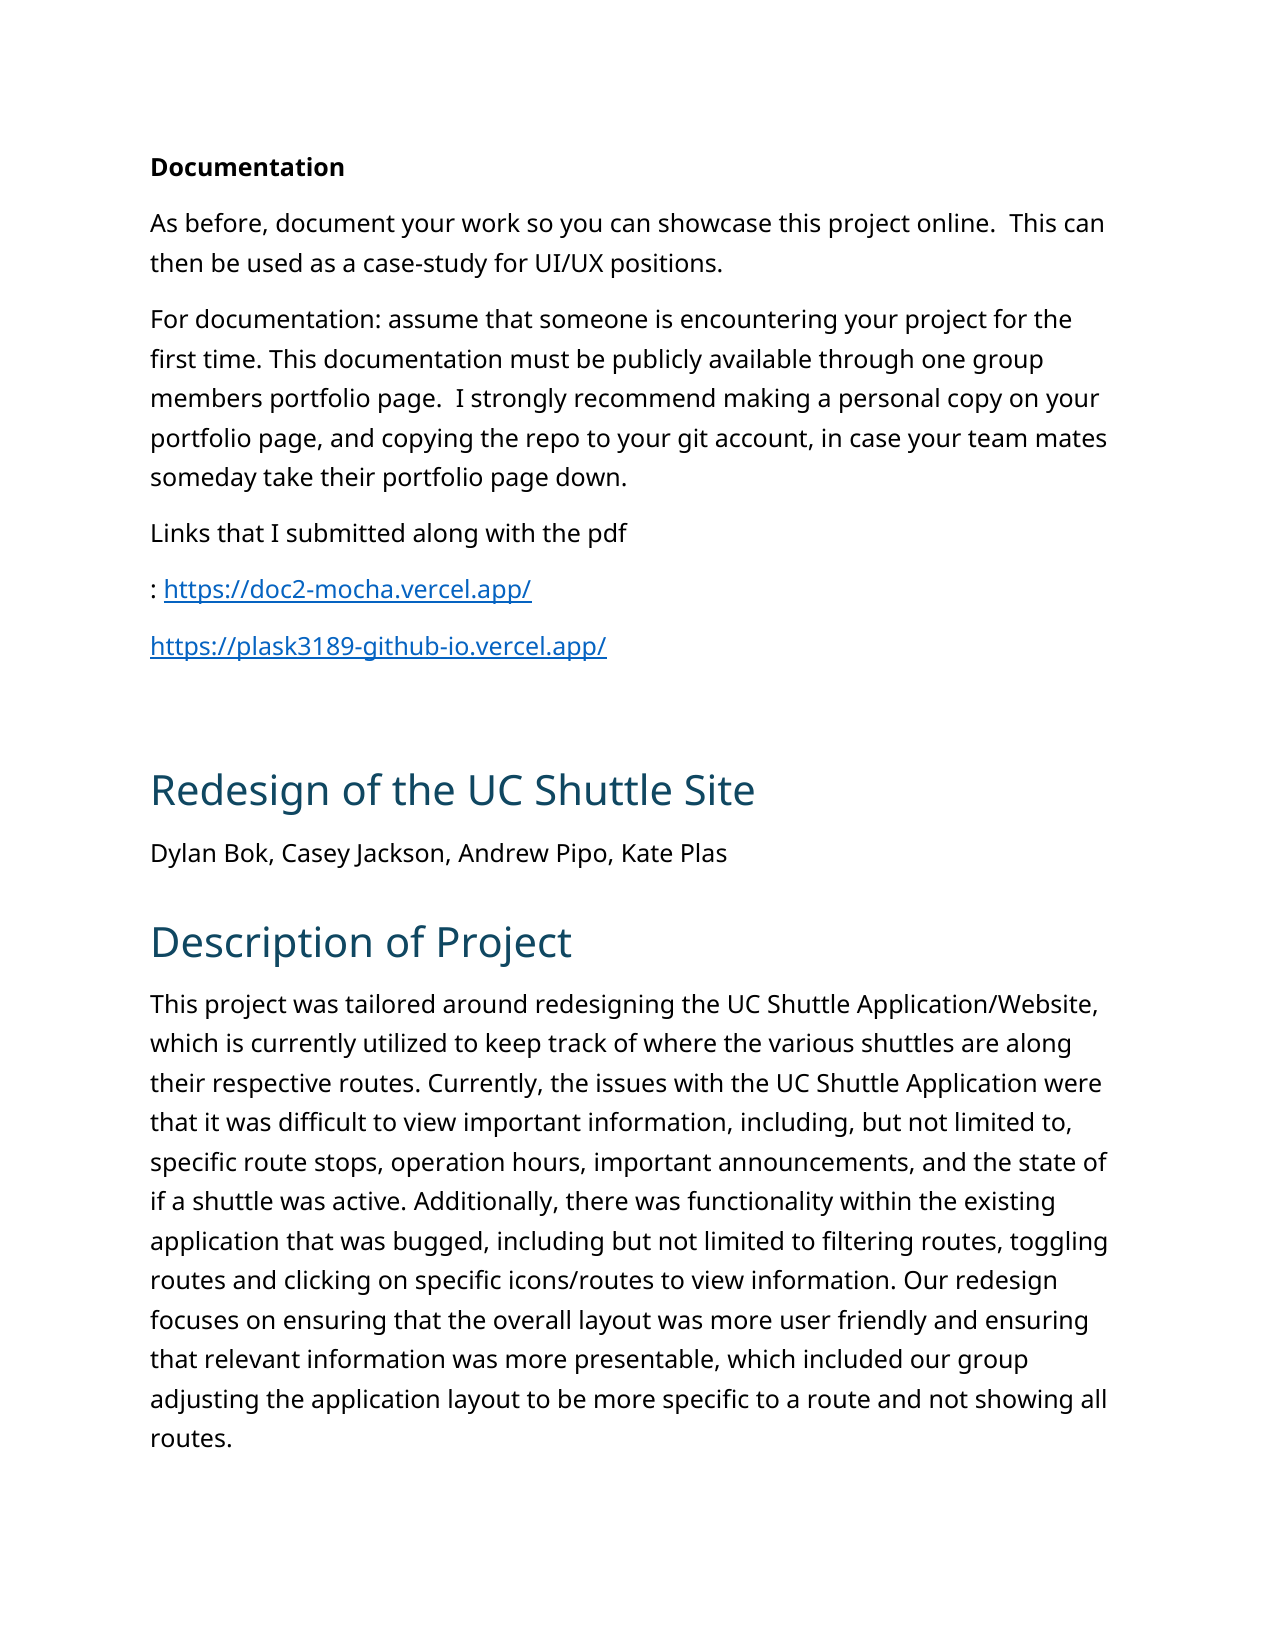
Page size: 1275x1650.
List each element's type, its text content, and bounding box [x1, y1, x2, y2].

text https://plask3189-github-io.vercel.app/ [150, 628, 1125, 662]
subtitle Redesign of the UC Shuttle Site [150, 761, 1125, 818]
text Dylan Bok, Casey Jackson, Andrew Pipo, Kate Plas [150, 835, 1125, 869]
text This project was tailored around redesigning the UC Shuttle Application/Website, which is currently utilized to keep track of where the various shuttles are along their respective routes. Currently, the issues with the UC Shuttle Application were that it was difficult to view important information, including, but not limited to, specific route stops, operation hours, important announcements, and the state of if a shuttle was active. Additionally, there was functionality within the existing application that was bugged, including but not limited to filtering routes, toggling routes and clicking on specific icons/routes to view information. Our redesign focuses on ensuring that the overall layout was more user friendly and ensuring that relevant information was more presentable, which included our group adjusting the application layout to be more specific to a route and not showing all routes. [150, 987, 1125, 1455]
text Documentation [150, 150, 1125, 184]
subtitle Description of Project [150, 912, 1125, 969]
text : https://doc2-mocha.vercel.app/ [150, 572, 1125, 606]
text As before, document your work so you can showcase this project online. This can then be used as a case-study for UI/UX positions. [150, 206, 1125, 280]
text Links that I submitted along with the pdf [150, 516, 1125, 550]
text For documentation: assume that someone is encountering your project for the first time. This documentation must be publicly available through one group members portfolio page. I strongly recommend making a personal copy on your portfolio page, and copying the repo to your git account, in case your team mates someday take their portfolio page down. [150, 302, 1125, 494]
